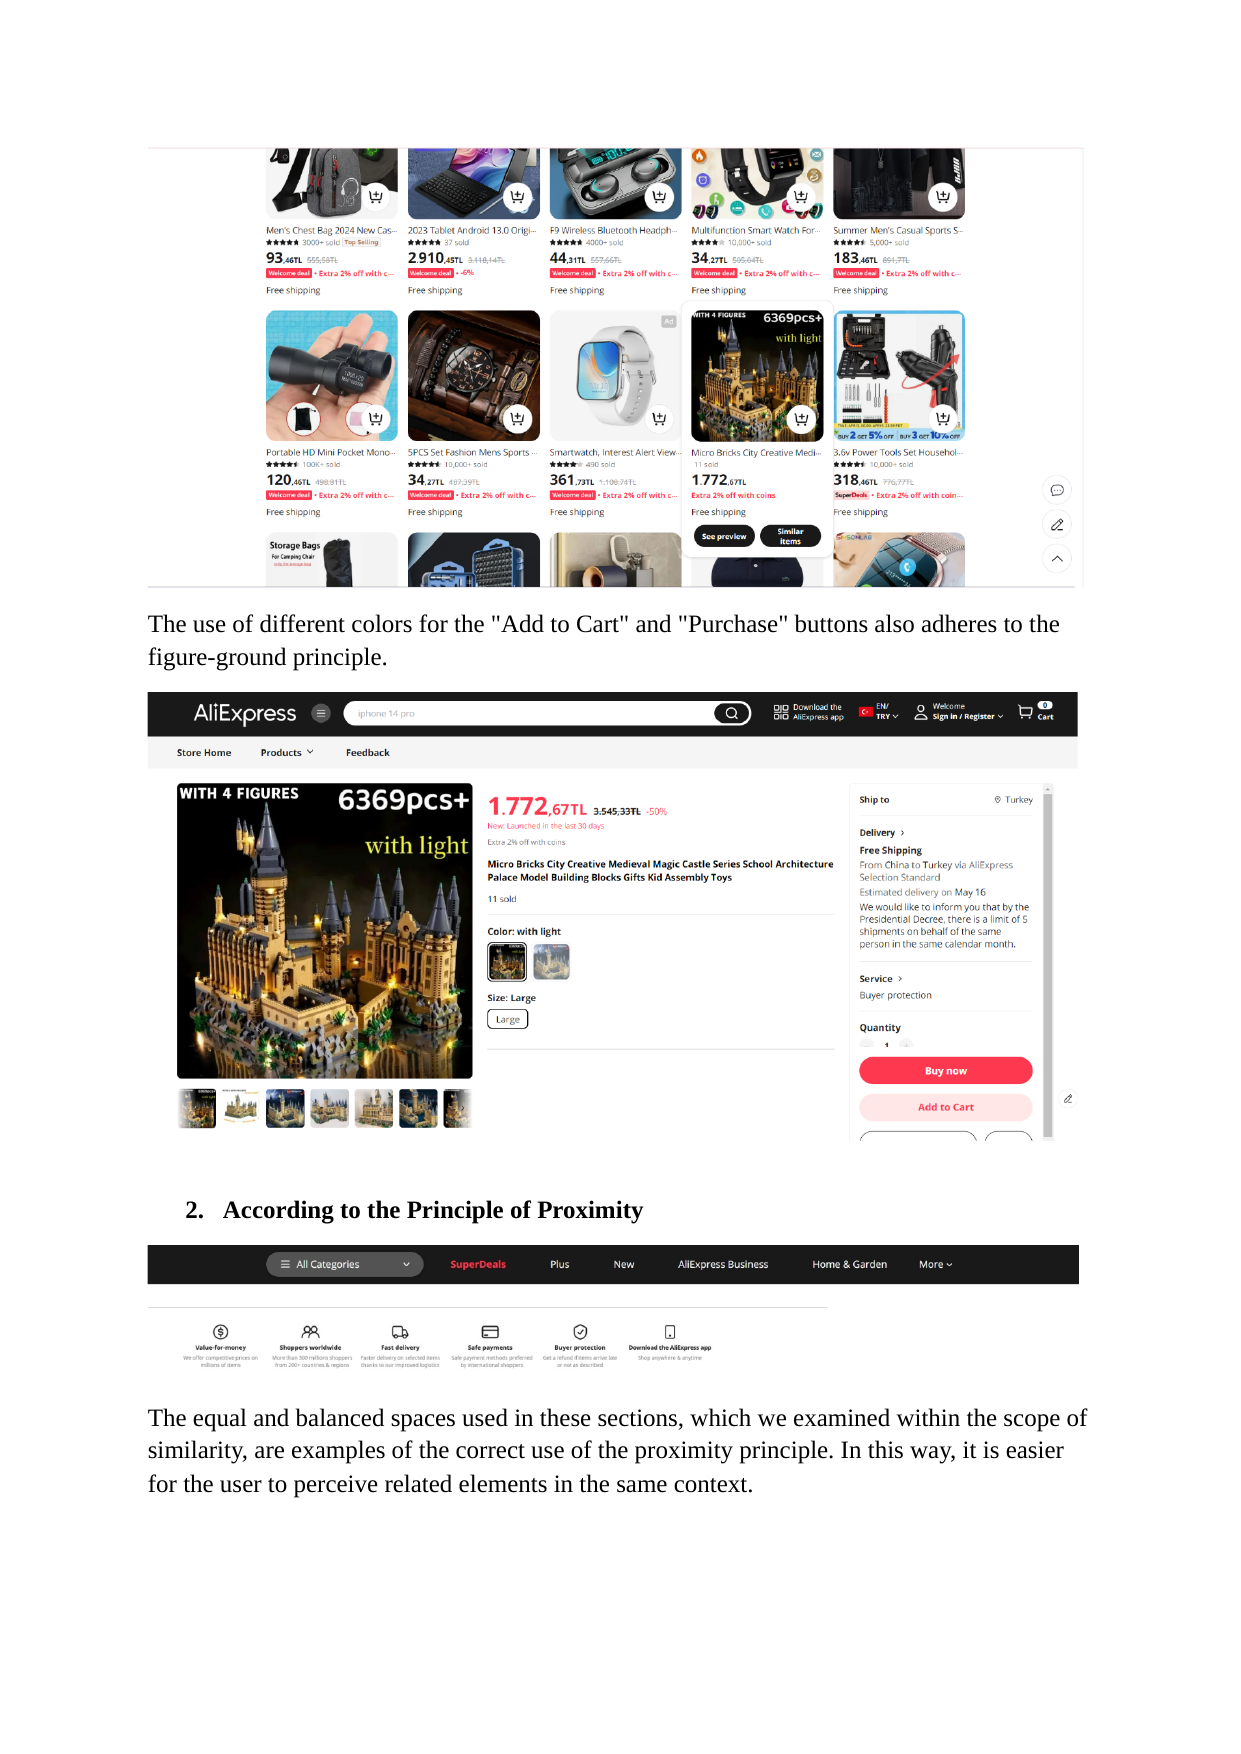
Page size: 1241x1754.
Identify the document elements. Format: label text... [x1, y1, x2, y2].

picture [147, 1307, 828, 1381]
text The equal and balanced spaces used in these sections, which we examined within the scope of similarity, are examples of the correct use of the proximity principle. In this way, it is easier for the user to perceive related elements in the same context. [148, 1403, 1093, 1497]
list According to the Principle of Proximity [185, 1196, 1093, 1224]
text The use of different colors for the "Add to Cart" and "Purchase" buttons also adheres to the figure-ground principle. [148, 609, 1093, 671]
picture [147, 147, 1084, 588]
picture [147, 1245, 1079, 1286]
picture [147, 692, 1078, 1141]
